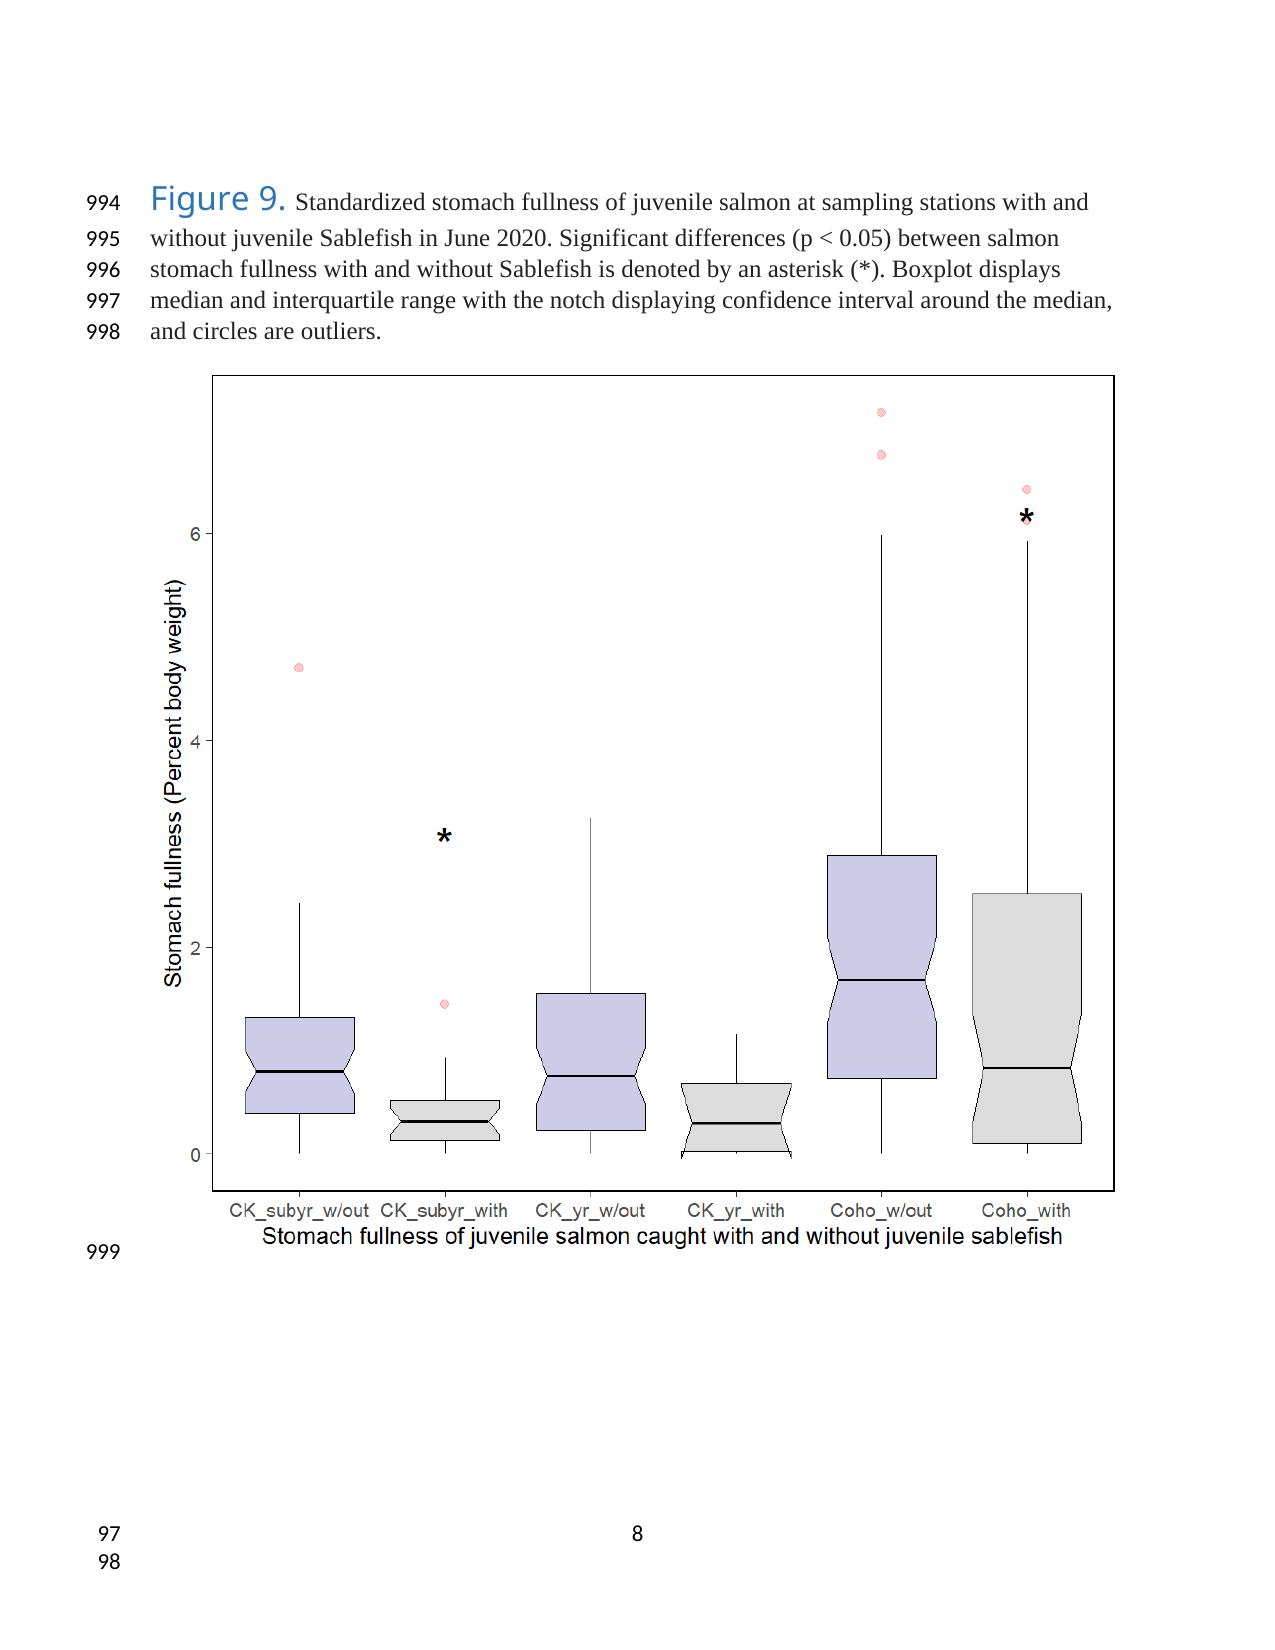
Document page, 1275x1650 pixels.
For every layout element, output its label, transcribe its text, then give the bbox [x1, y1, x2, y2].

picture [150, 363, 1125, 1260]
subtitle Figure 9. Standardized stomach fullness of juvenile salmon at sampling stations with and without juvenile Sablefish in June 2020. Significant differences (p < 0.05) between salmon stomach fullness with and without Sablefish is denoted by an asterisk (*). Boxplot displays median and interquartile range with the notch displaying confidence interval around the median, and circles are outliers. [150, 175, 1125, 344]
